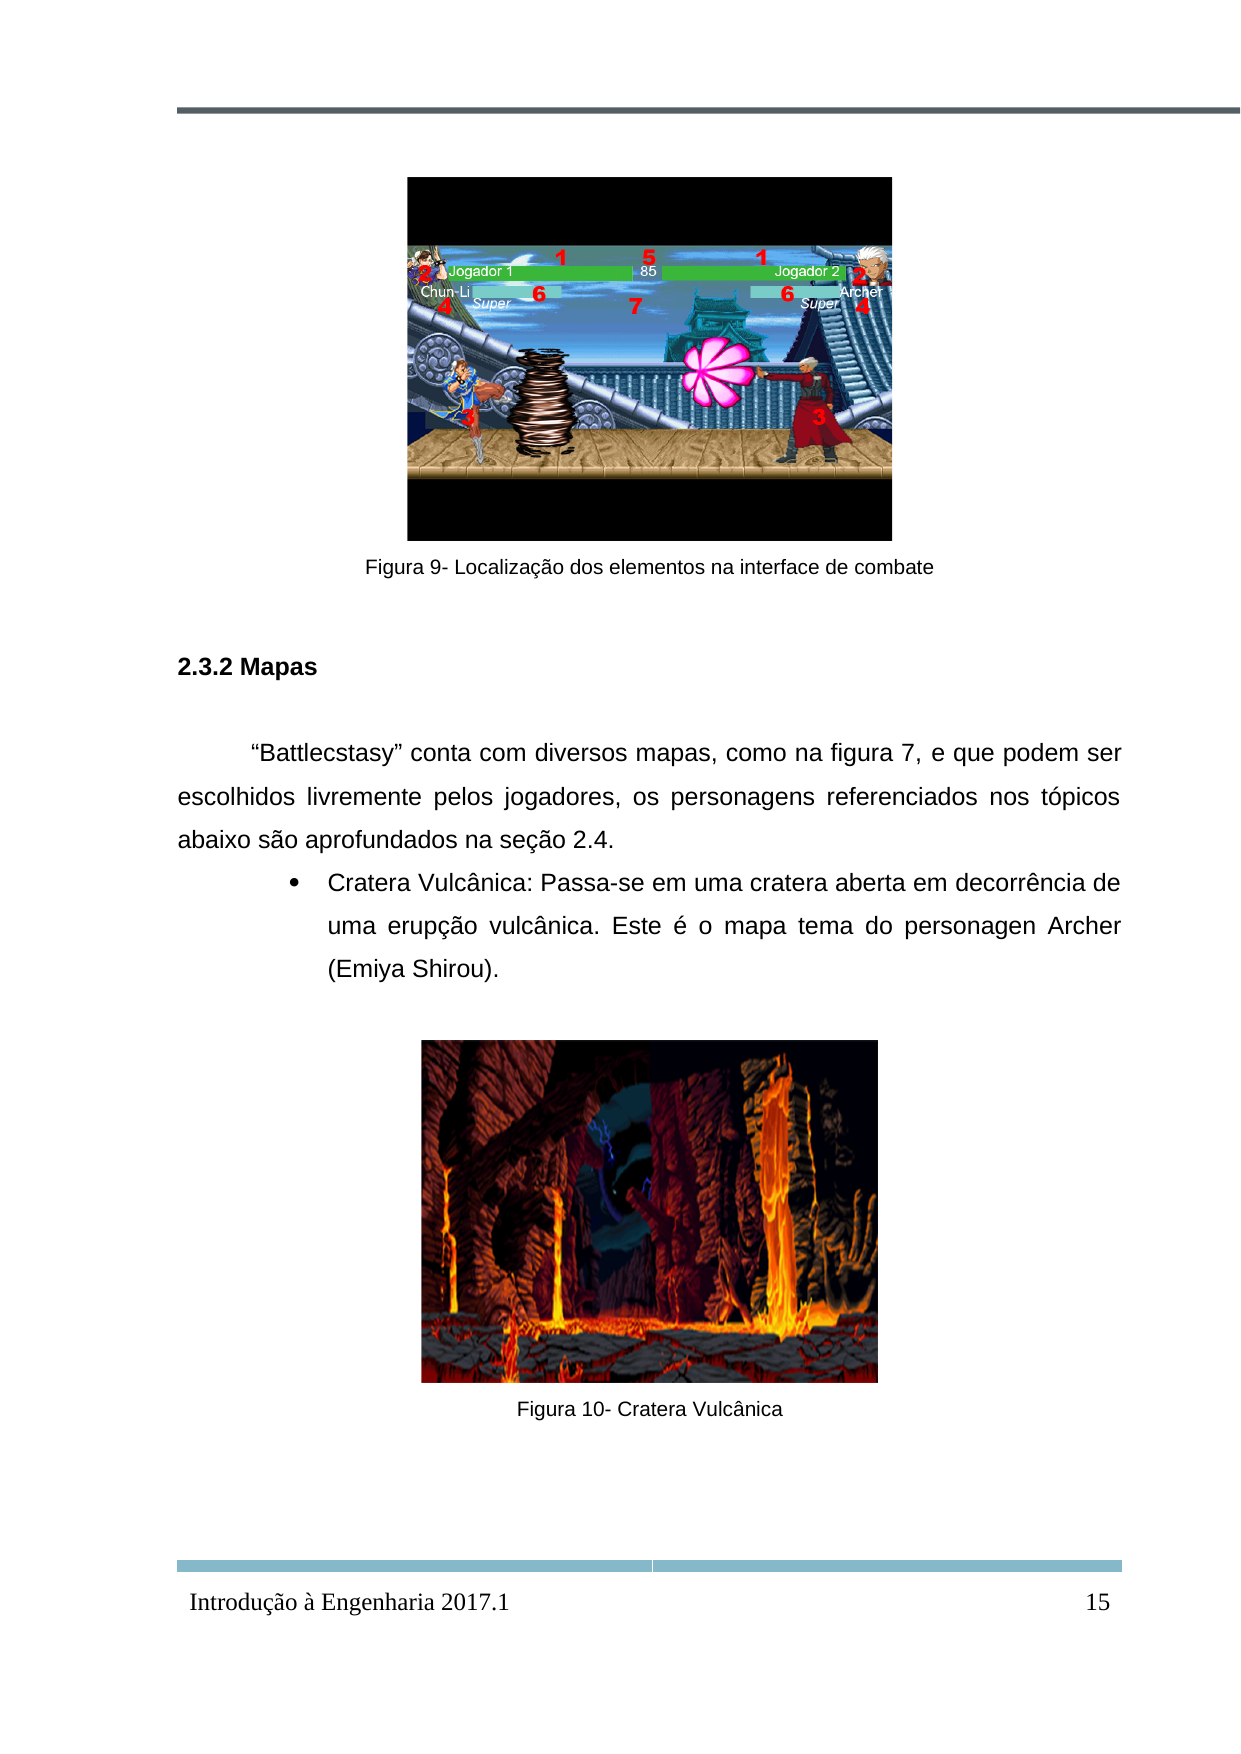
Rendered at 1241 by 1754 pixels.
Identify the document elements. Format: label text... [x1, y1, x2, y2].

list Cratera Vulcânica: Passa-se em uma cratera aberta em decorrência de uma erupção vulcânica. Este é o mapa tema do personagen Archer (Emiya Shirou). [290, 868, 1122, 983]
subtitle 2.3.2 Mapas [177, 652, 1122, 681]
text “Battlecstasy” conta com diversos mapas, como na figura 7, e que podem ser escolhidos livremente pelos jogadores, os personagens referenciados nos tópicos abaixo são aprofundados na seção 2.4. [177, 738, 1122, 853]
picture [421, 1040, 878, 1383]
text Figura 9- Localização dos elementos na interface de combate [177, 555, 1122, 579]
text Figura 10- Cratera Vulcânica [177, 1397, 1122, 1421]
picture [407, 177, 893, 541]
